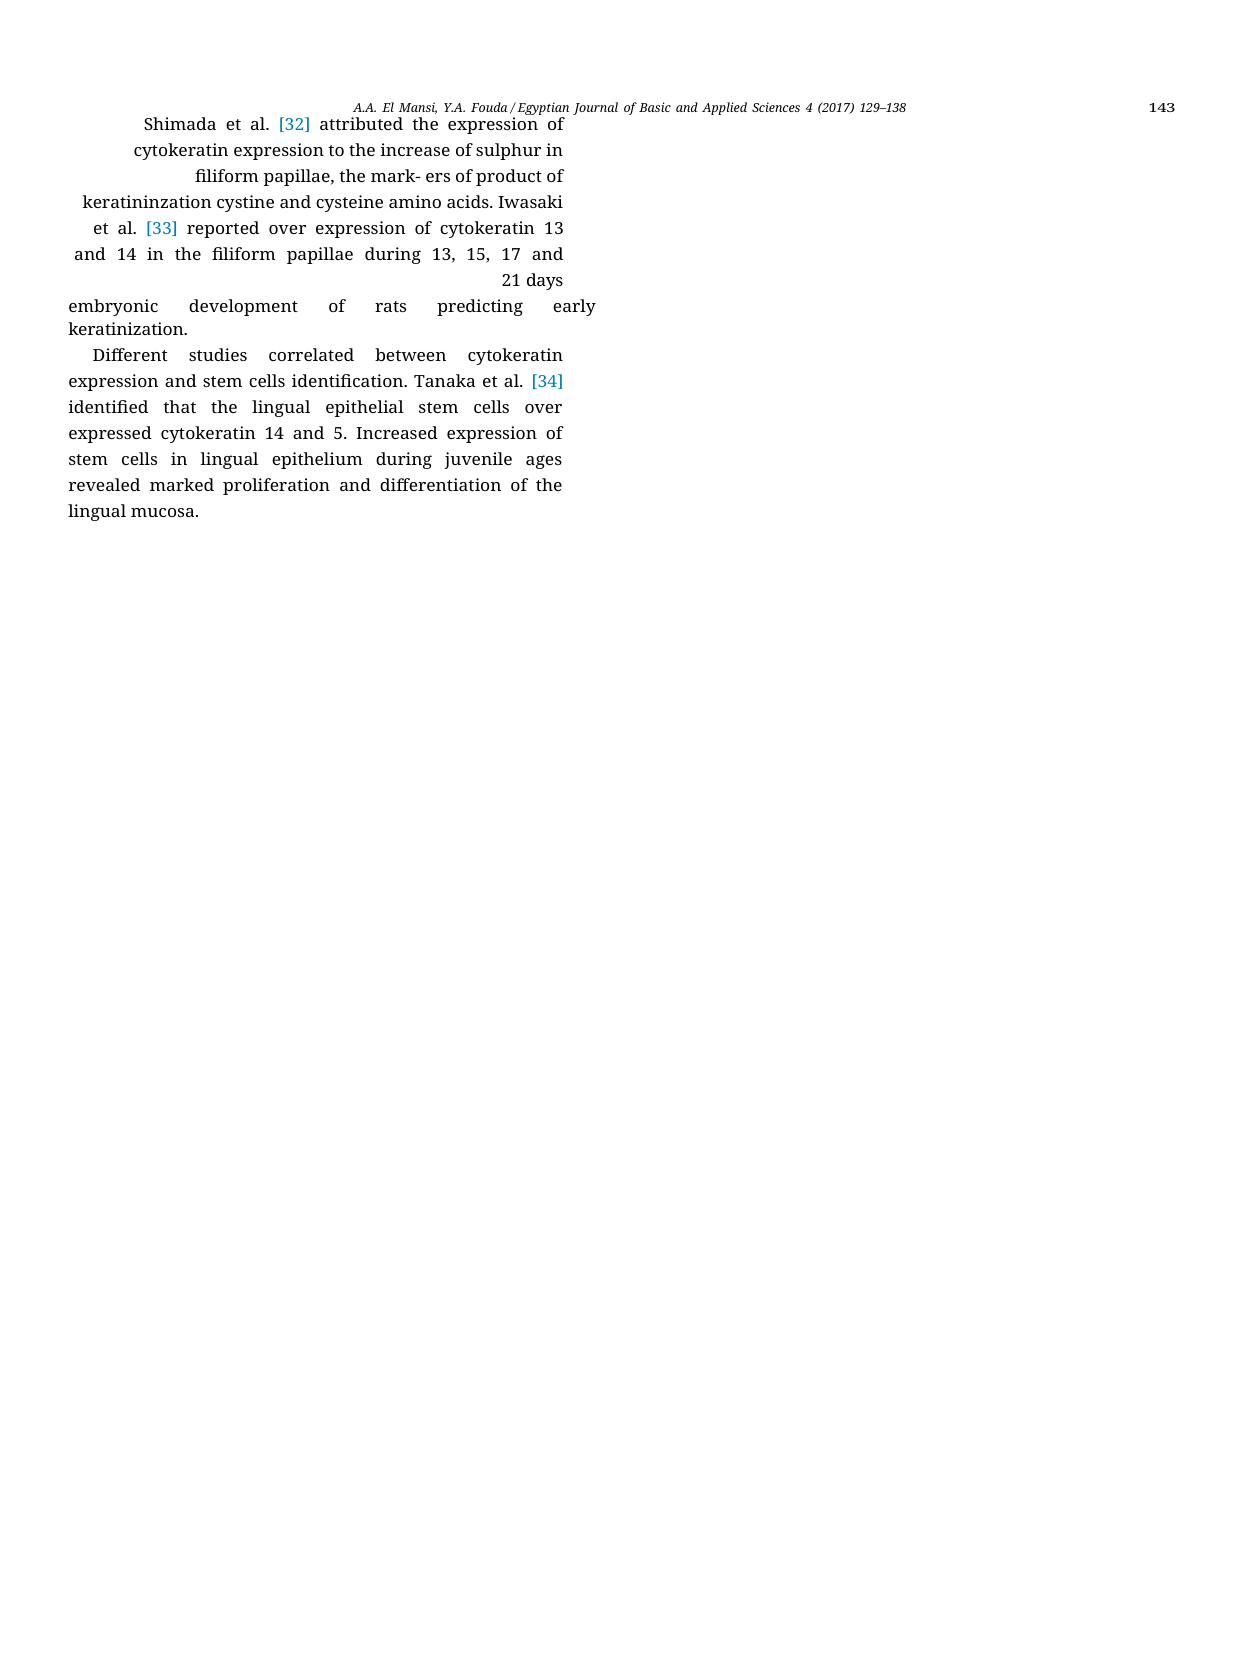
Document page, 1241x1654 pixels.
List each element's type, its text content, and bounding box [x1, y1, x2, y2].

text Shimada et al. [32] attributed the expression of cytokeratin expression to the increase of sulphur in filiform papillae, the mark- ers of product of keratininzation cystine and cysteine amino acids. Iwasaki et al. [33] reported over expression of cytokeratin 13 and 14 in the filiform papillae during 13, 15, 17 and 21 days [68, 112, 563, 291]
text Different studies correlated between cytokeratin expression and stem cells identification. Tanaka et al. [34] identified that the lingual epithelial stem cells over expressed cytokeratin 14 and 5. Increased expression of stem cells in lingual epithelium during juvenile ages revealed marked proliferation and differentiation of the lingual mucosa. [68, 343, 563, 522]
text embryonic development of rats predicting early keratinization. [68, 295, 595, 340]
